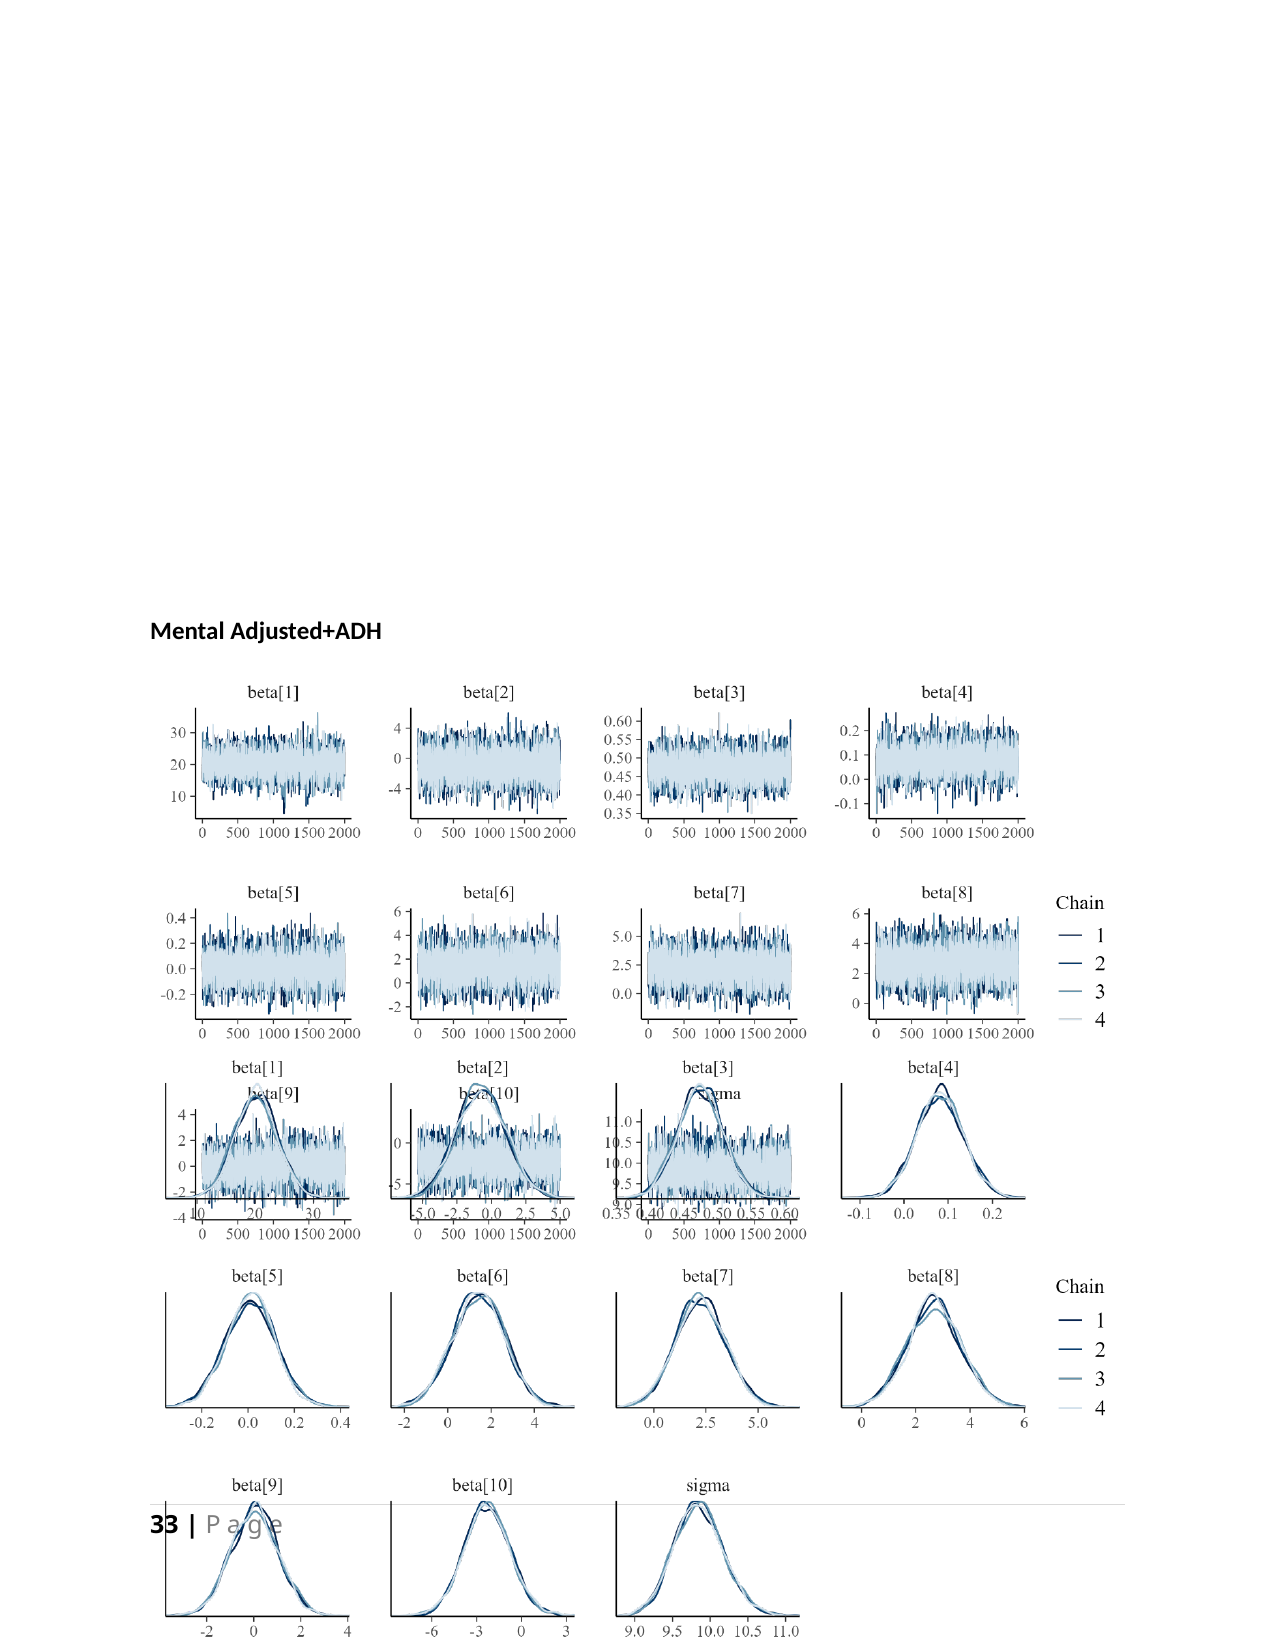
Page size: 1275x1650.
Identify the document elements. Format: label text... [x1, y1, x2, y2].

text Mental Adjusted+ADH [150, 615, 1125, 646]
picture [155, 676, 1116, 1643]
